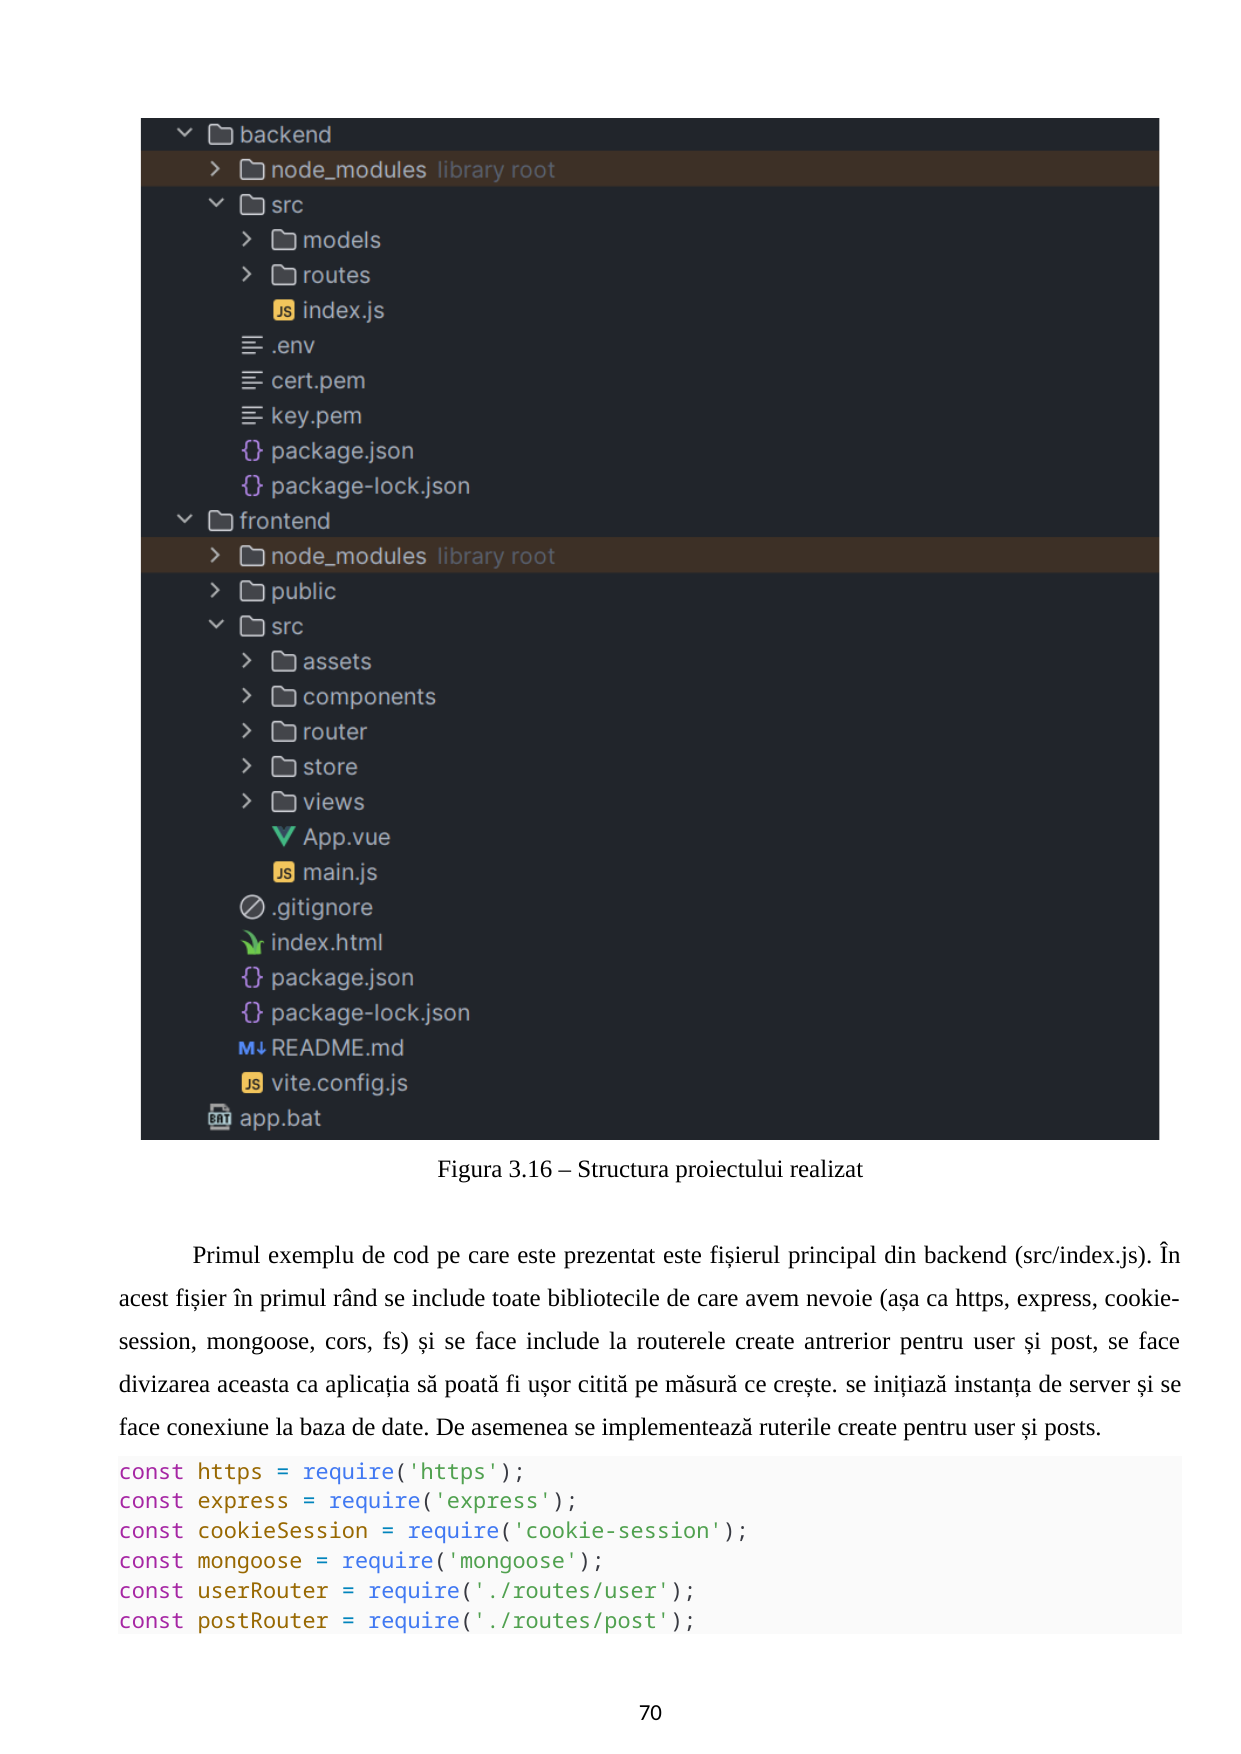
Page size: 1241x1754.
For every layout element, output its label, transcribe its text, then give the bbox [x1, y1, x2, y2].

text const cookieSession = require('cookie-session'); [118, 1515, 1182, 1545]
text const postRouter = require('./routes/post'); [118, 1604, 1182, 1634]
text const userRouter = require('./routes/user'); [118, 1575, 1182, 1604]
text const https = require('https'); [118, 1456, 1182, 1485]
text Primul exemplu de cod pe care este prezentat este fișierul principal din backend (src/index.js). În acest fișier în primul rând se include toate bibliotecile de care avem nevoie (așa ca https, express, cookie-session, mongoose, cors, fs) și se face include la routerele create antrerior pentru user și post, se face divizarea aceasta ca aplicația să poată fi ușor citită pe măsură ce crește. se inițiază instanța de server și se face conexiune la baza de date. De asemenea se implementează ruterile create pentru user și posts. [118, 1240, 1182, 1441]
picture [140, 118, 1160, 1140]
text const express = require('express'); [118, 1485, 1182, 1515]
text Figura 3.16 – Structura proiectului realizat [118, 1154, 1182, 1182]
text const mongoose = require('mongoose'); [118, 1545, 1182, 1575]
